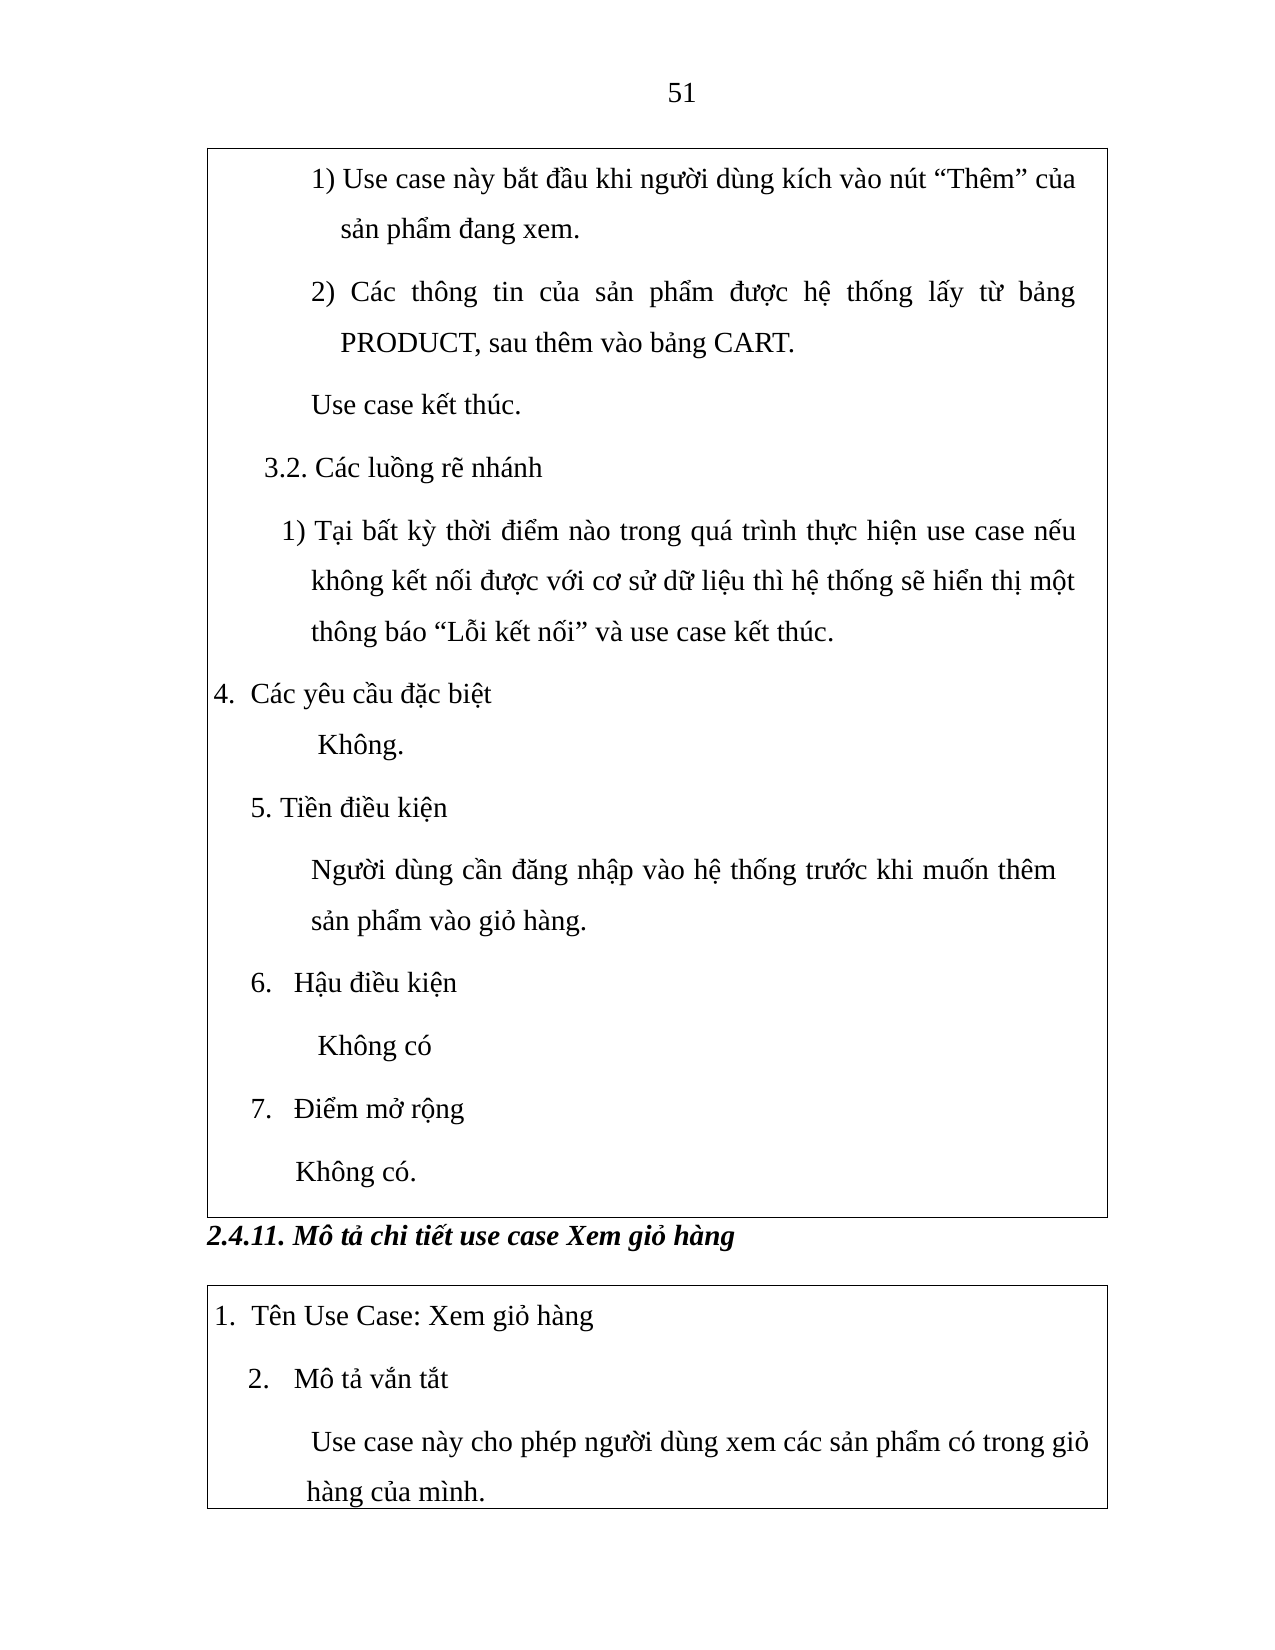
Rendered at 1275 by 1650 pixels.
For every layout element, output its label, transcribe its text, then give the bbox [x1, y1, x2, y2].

text 2.4.11. Mô tả chi tiết use case Xem giỏ hàng [207, 1218, 1157, 1251]
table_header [208, 1286, 1107, 1508]
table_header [208, 149, 1107, 1217]
